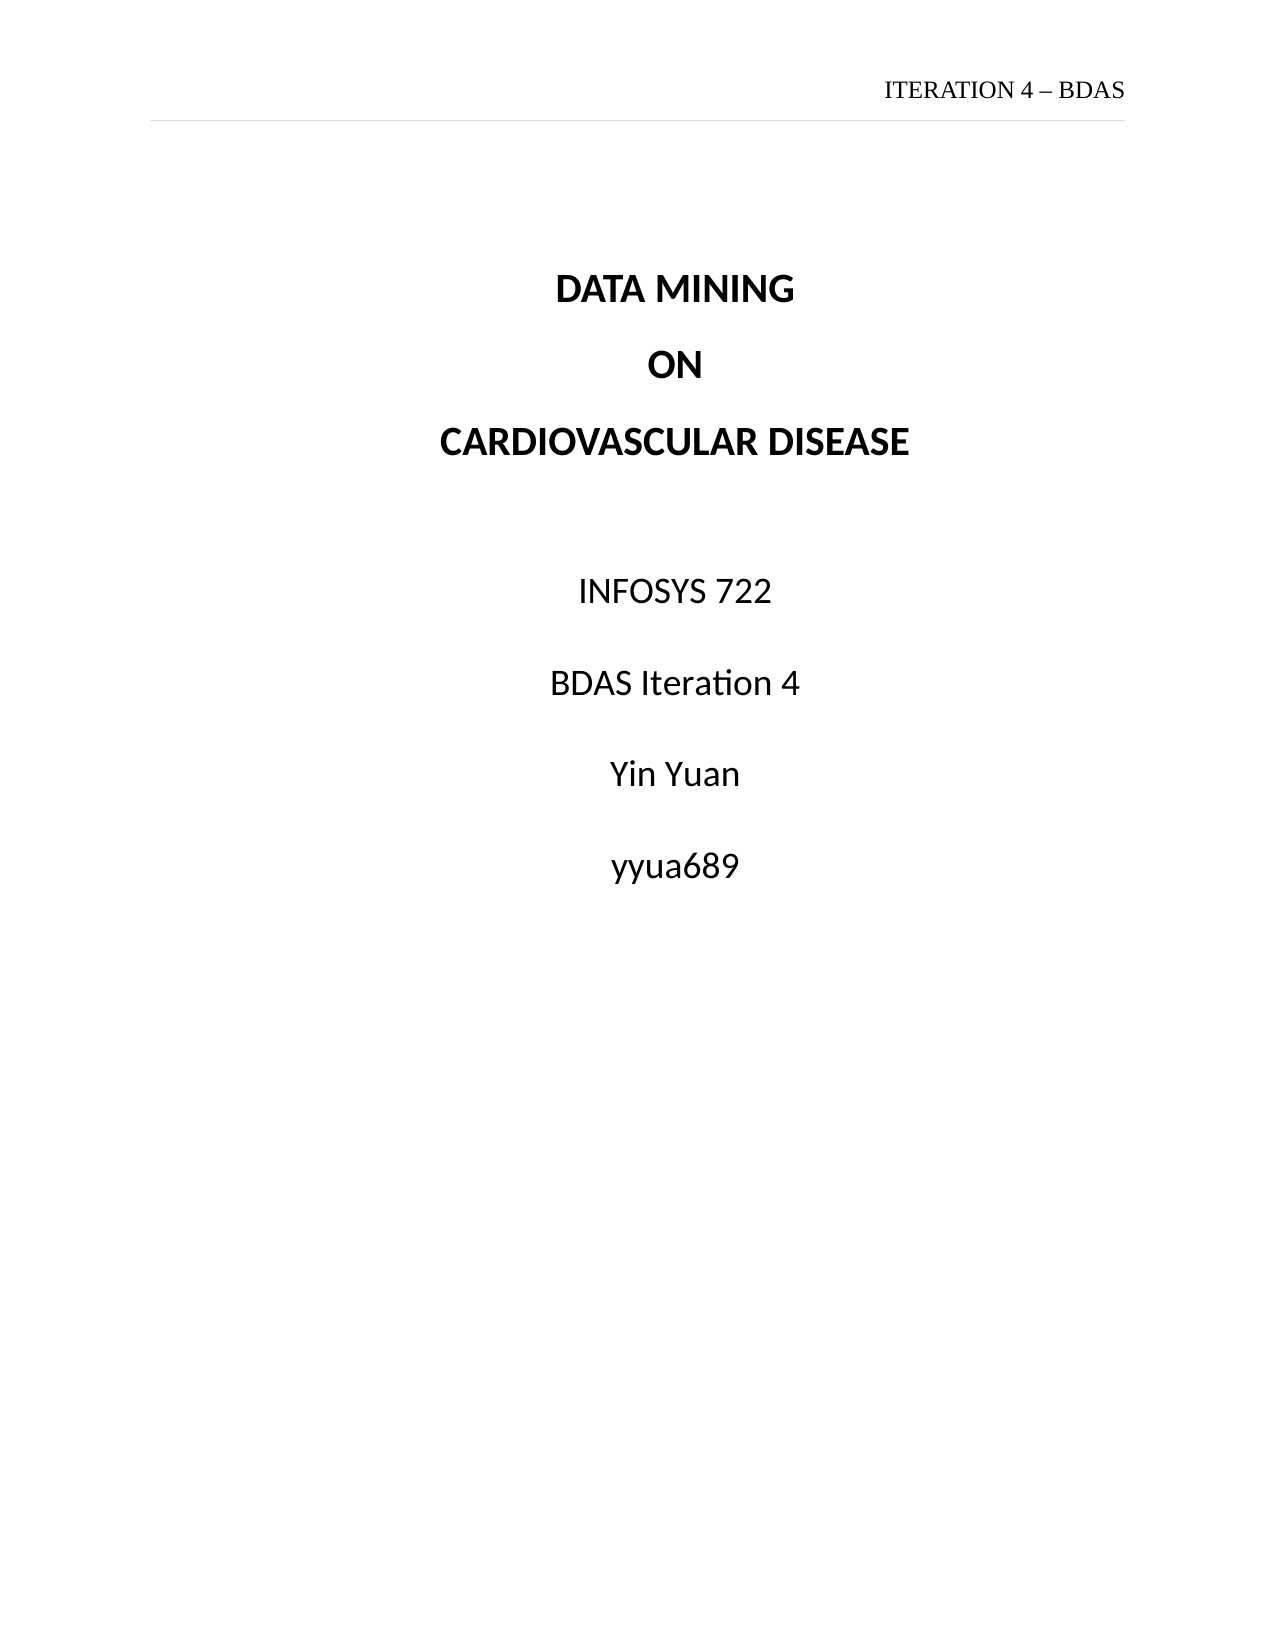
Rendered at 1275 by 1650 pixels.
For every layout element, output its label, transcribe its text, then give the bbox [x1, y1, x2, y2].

text INFOSYS 722 [150, 567, 1125, 613]
text CARDIOVASCULAR DISEASE [150, 414, 1125, 465]
text yyua689 [150, 842, 1125, 888]
text BDAS Iteration 4 [150, 659, 1125, 704]
text on [150, 338, 1125, 389]
text Data Mining [150, 262, 1125, 313]
text Yin Yuan [150, 750, 1125, 796]
